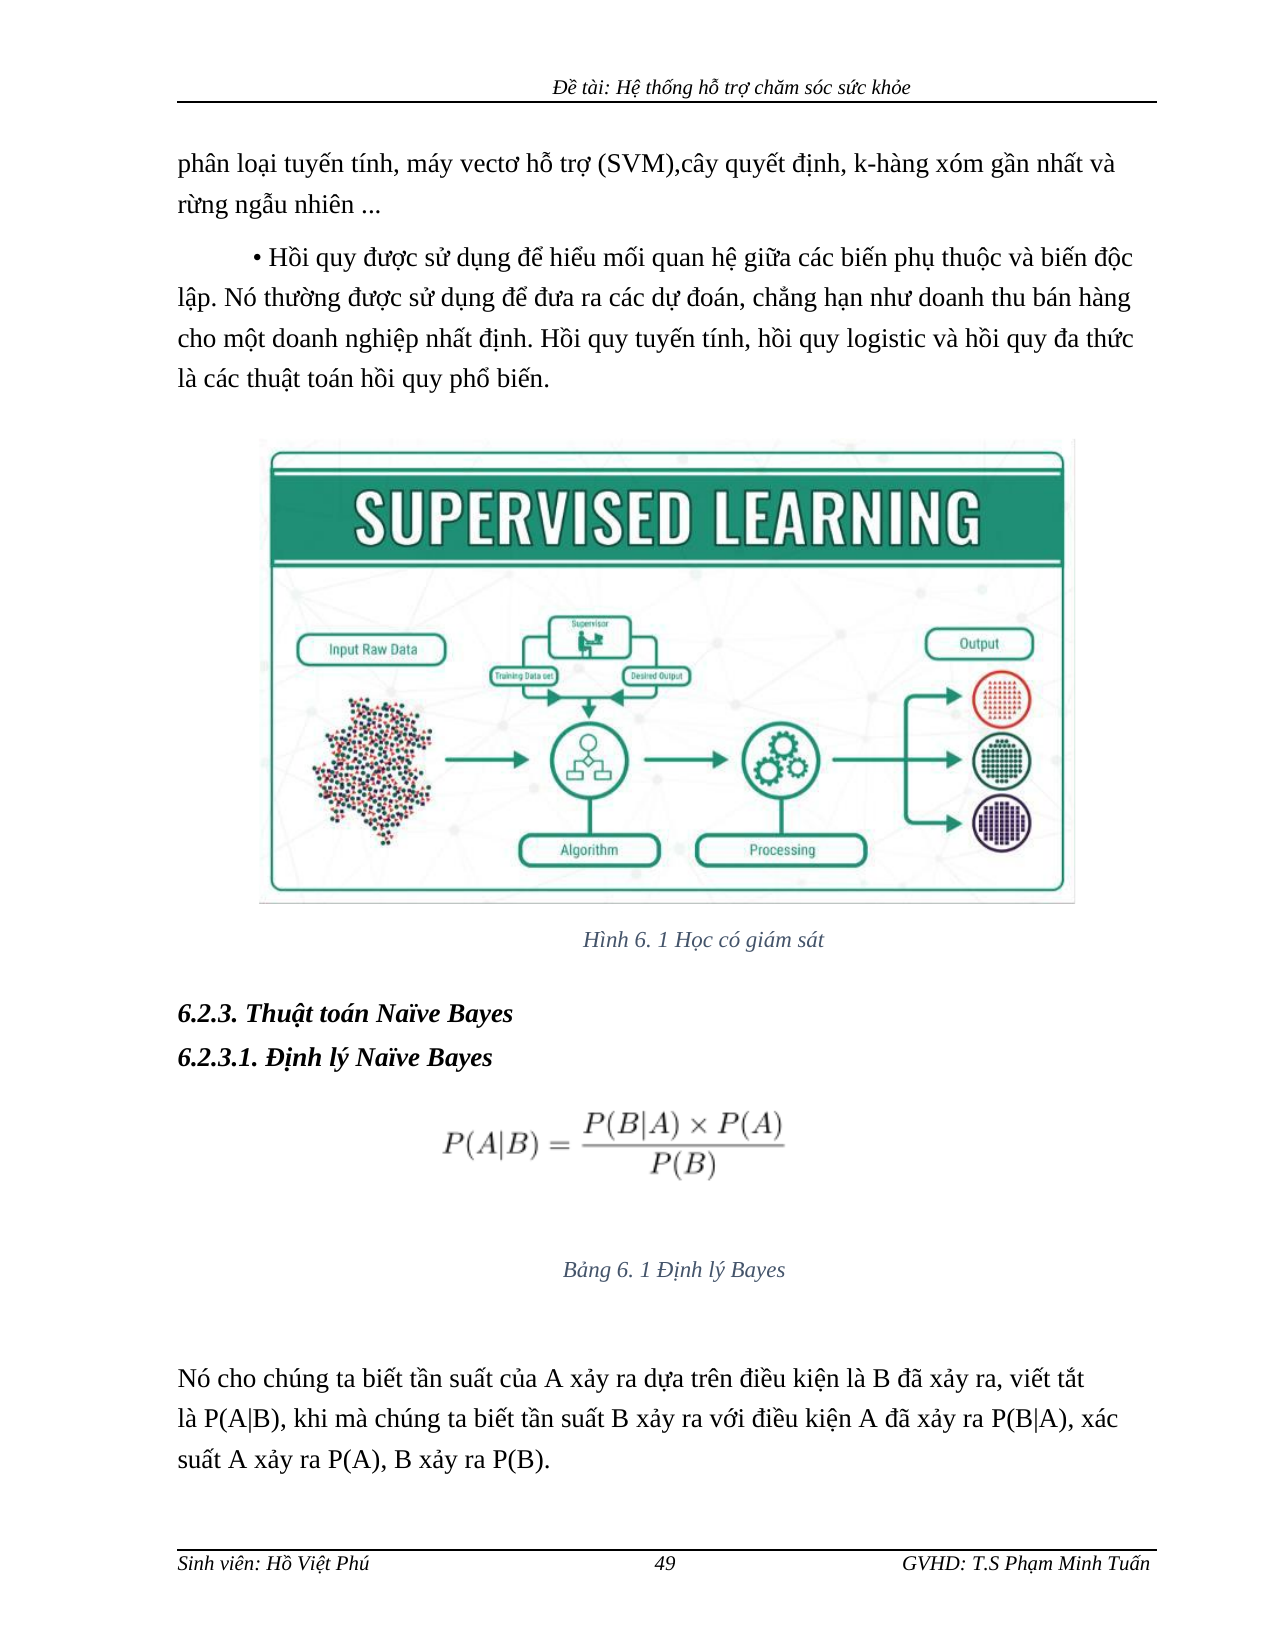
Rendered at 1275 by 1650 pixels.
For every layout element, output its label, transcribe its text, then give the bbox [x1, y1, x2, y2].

text • Hồi quy được sử dụng để hiểu mối quan hệ giữa các biến phụ thuộc và biến độc lập. Nó thường được sử dụng để đưa ra các dự đoán, chẳng hạn như doanh thu bán hàng cho một doanh nghiệp nhất định. Hồi quy tuyến tính, hồi quy logistic và hồi quy đa thức là các thuật toán hồi quy phổ biến. [177, 241, 1157, 393]
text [177, 148, 1157, 219]
subtitle Thuật toán Naïve Bayes [177, 997, 1157, 1028]
picture [424, 1094, 851, 1209]
text Nó cho chúng ta biết tần suất của A xảy ra dựa trên điều kiện là B đã xảy ra, viết tắt là P(A|B), khi mà chúng ta biết tần suất B xảy ra với điều kiện A đã xảy ra P(B|A), xác suất A xảy ra P(A), B xảy ra P(B). [177, 1362, 1157, 1474]
picture [258, 438, 1076, 904]
subtitle Định lý Naïve Bayes [177, 1041, 1157, 1072]
